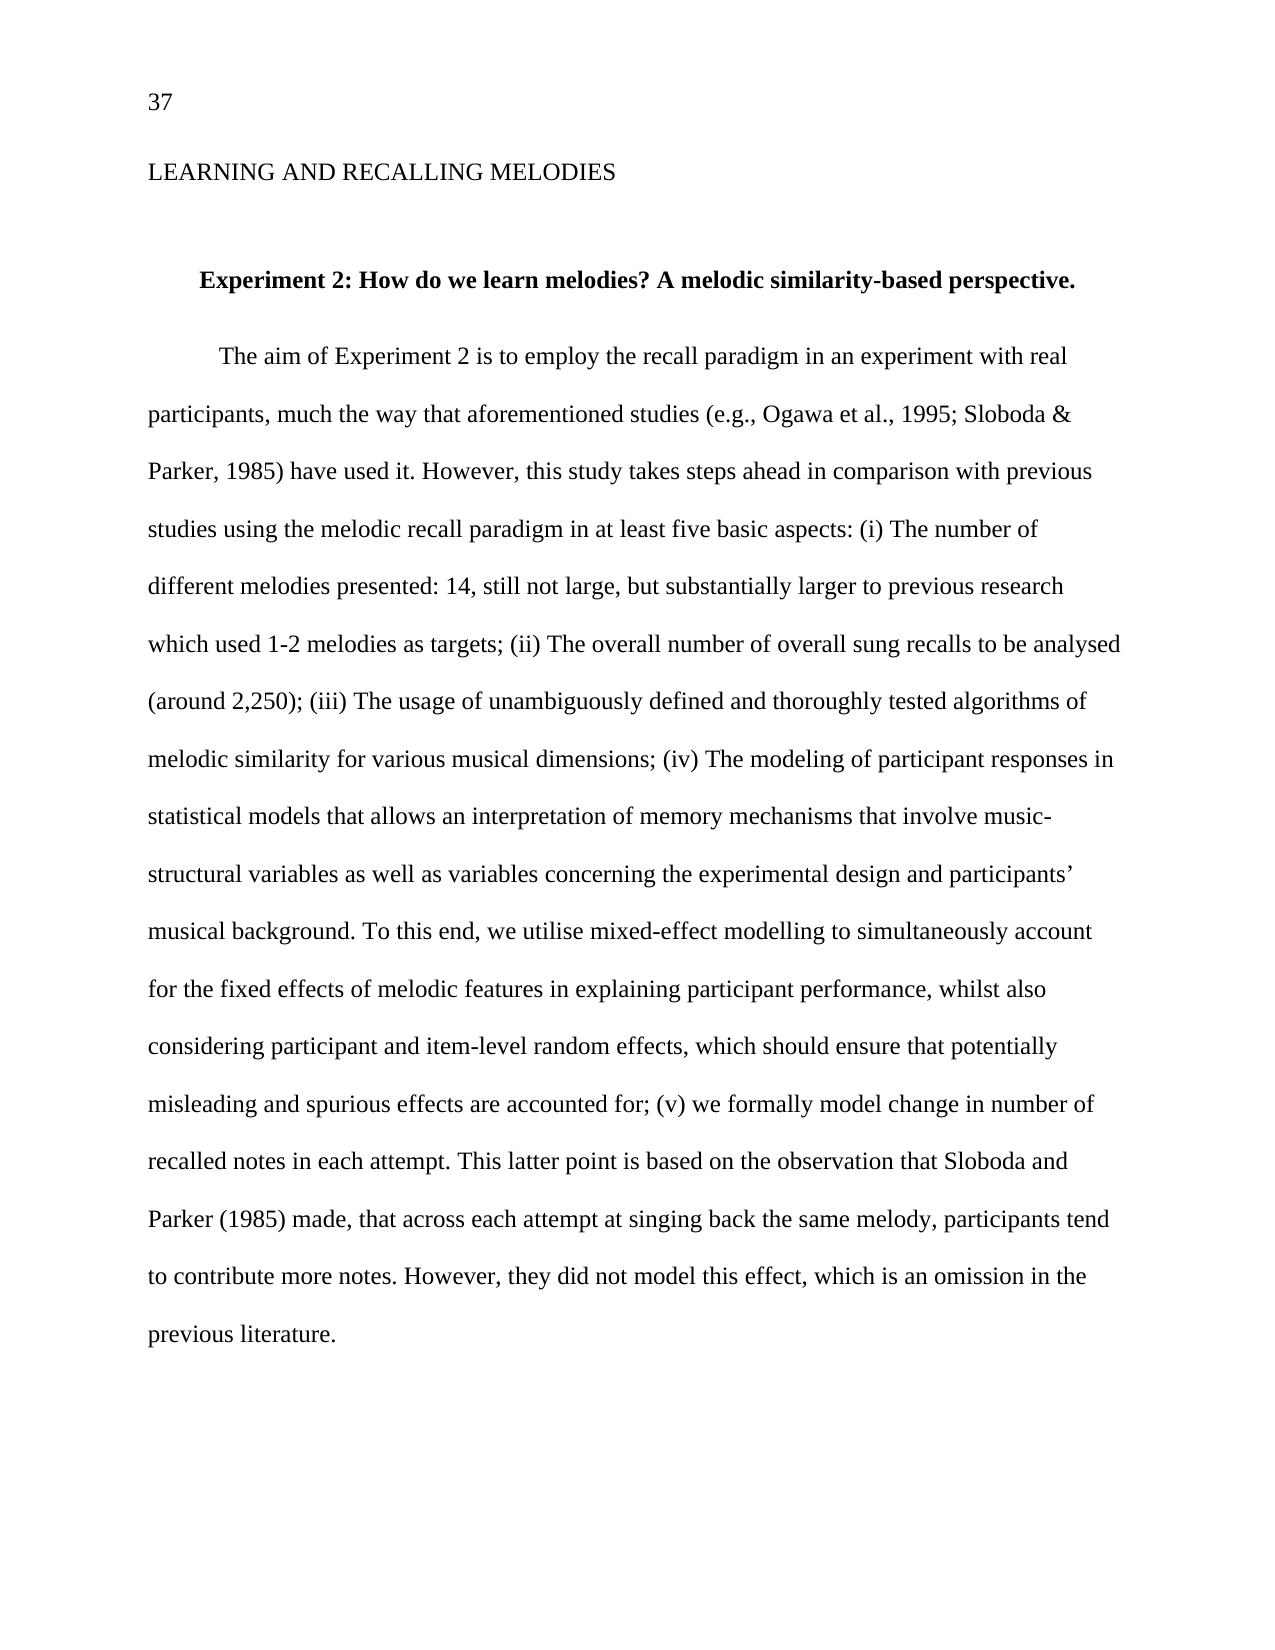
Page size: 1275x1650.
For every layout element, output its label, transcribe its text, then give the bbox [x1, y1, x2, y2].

subtitle Experiment 2: How do we learn melodies? A melodic similarity-based perspective. [148, 265, 1127, 294]
text The aim of Experiment 2 is to employ the recall paradigm in an experiment with real participants, much the way that aforementioned studies (e.g., Ogawa et al., 1995; Sloboda & Parker, 1985) have used it. However, this study takes steps ahead in comparison with previous studies using the melodic recall paradigm in at least five basic aspects: (i) The number of different melodies presented: 14, still not large, but substantially larger to previous research which used 1-2 melodies as targets; (ii) The overall number of overall sung recalls to be analysed (around 2,250); (iii) The usage of unambiguously defined and thoroughly tested algorithms of melodic similarity for various musical dimensions; (iv) The modeling of participant responses in statistical models that allows an interpretation of memory mechanisms that involve music-structural variables as well as variables concerning the experimental design and participants’ musical background. To this end, we utilise mixed-effect modelling to simultaneously account for the fixed effects of melodic features in explaining participant performance, whilst also considering participant and item-level random effects, which should ensure that potentially misleading and spurious effects are accounted for; (v) we formally model change in number of recalled notes in each attempt. This latter point is based on the observation that Sloboda and Parker (1985) made, that across each attempt at singing back the same melody, participants tend to contribute more notes. However, they did not model this effect, which is an omission in the previous literature. [148, 341, 1127, 1347]
